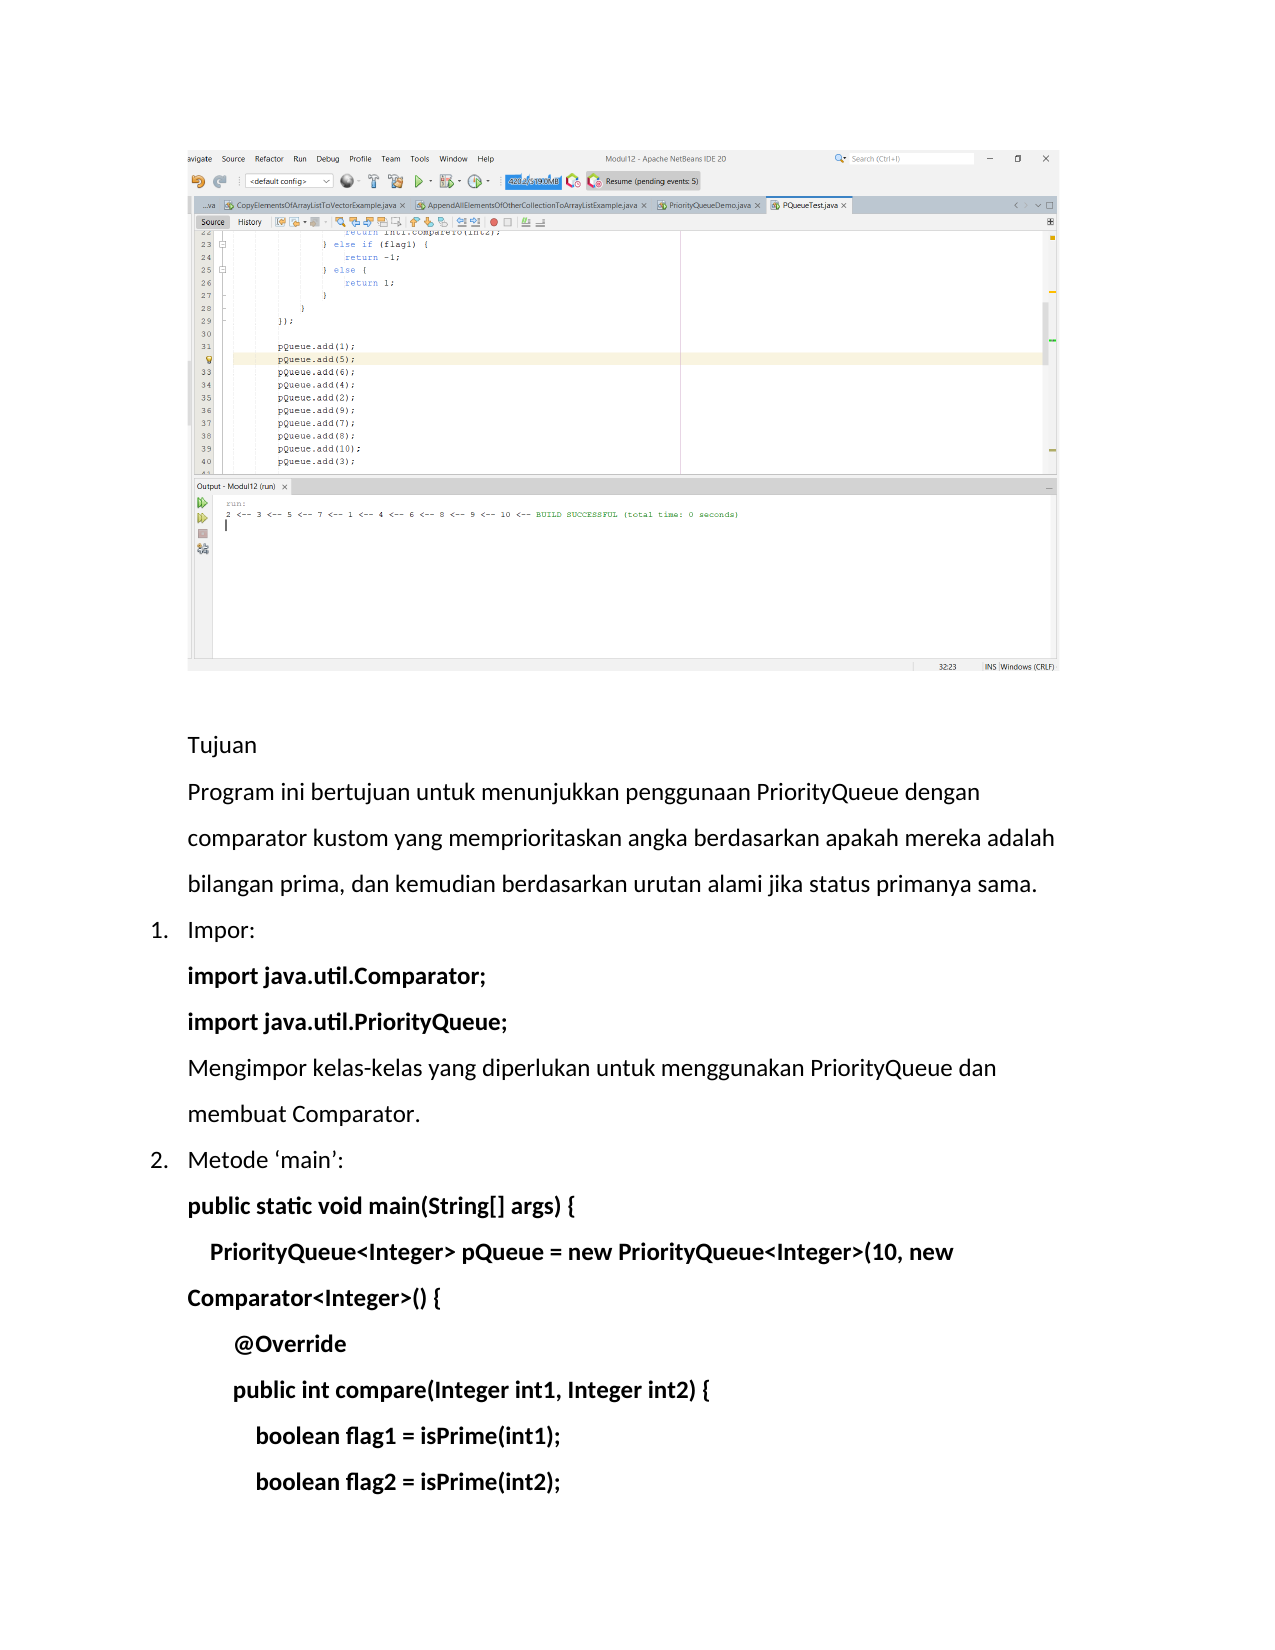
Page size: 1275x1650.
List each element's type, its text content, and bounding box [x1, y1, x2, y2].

list Tujuan [187, 729, 1097, 760]
list @Override [187, 1328, 1097, 1359]
list boolean flag1 = isPrime(int1); [187, 1420, 1097, 1451]
list import java.util.PriorityQueue; [187, 1006, 1097, 1036]
list public int compare(Integer int1, Integer int2) { [187, 1374, 1097, 1405]
picture [187, 150, 1060, 671]
list public static void main(String[] args) { [187, 1190, 1097, 1221]
list boolean flag2 = isPrime(int2); [187, 1466, 1097, 1497]
list Mengimpor kelas-kelas yang diperlukan untuk menggunakan PriorityQueue dan membuat Comparator. [187, 1052, 1097, 1128]
list Impor: [150, 914, 1097, 944]
list Program ini bertujuan untuk menunjukkan penggunaan PriorityQueue dengan comparator kustom yang memprioritaskan angka berdasarkan apakah mereka adalah bilangan prima, dan kemudian berdasarkan urutan alami jika status primanya sama. [187, 776, 1097, 898]
list import java.util.Comparator; [187, 960, 1097, 990]
list PriorityQueue<Integer> pQueue = new PriorityQueue<Integer>(10, new Comparator<Integer>() { [187, 1236, 1097, 1313]
list Metode ‘main’: [150, 1144, 1097, 1174]
